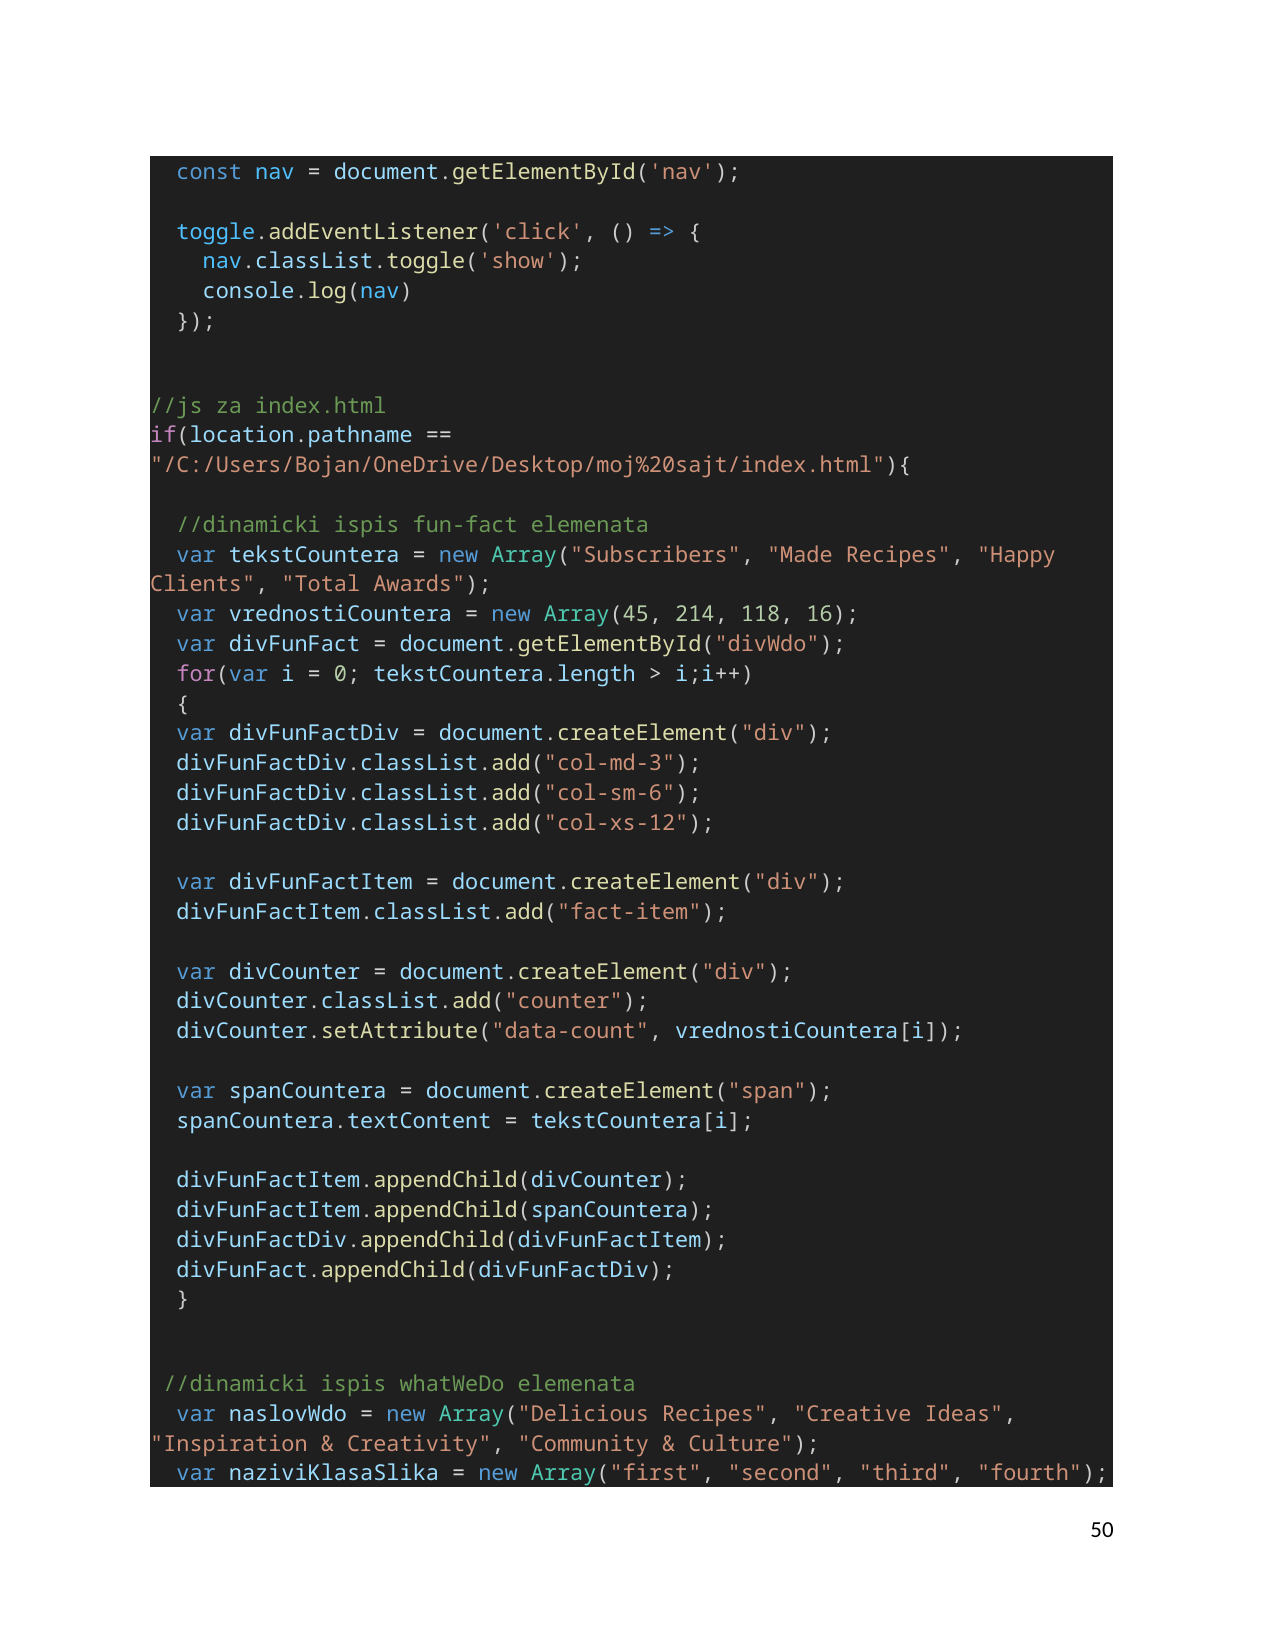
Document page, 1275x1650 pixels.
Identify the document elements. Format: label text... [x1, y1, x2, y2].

text } [150, 1283, 1113, 1313]
text console.log(nav) [150, 275, 1113, 305]
text divCounter.setAttribute("data-count", vrednostiCountera[i]); [150, 1015, 1113, 1045]
text var spanCountera = document.createElement("span"); [150, 1075, 1113, 1104]
text var divFunFactDiv = document.createElement("div"); [150, 717, 1113, 747]
text divFunFactDiv.classList.add("col-sm-6"); [150, 777, 1113, 807]
text divFunFactItem.appendChild(spanCountera); [150, 1194, 1113, 1224]
text divFunFactDiv.classList.add("col-md-3"); [150, 747, 1113, 777]
text for(var i = 0; tekstCountera.length > i;i++) [150, 658, 1113, 687]
text var tekstCountera = new Array("Subscribers", "Made Recipes", "Happy Clients", "Total Awards"); [150, 538, 1113, 598]
text var divFunFactItem = document.createElement("div"); [150, 866, 1113, 896]
text }); [150, 305, 1113, 335]
text toggle.addEventListener('click', () => { [150, 216, 1113, 245]
text if(location.pathname == "/C:/Users/Bojan/OneDrive/Desktop/moj%20sajt/index.html"){ [150, 419, 1113, 479]
text var naslovWdo = new Array("Delicious Recipes", "Creative Ideas", "Inspiration & Creativity", "Community & Culture"); [150, 1398, 1113, 1457]
text divFunFactDiv.appendChild(divFunFactItem); [150, 1224, 1113, 1253]
text var vrednostiCountera = new Array(45, 214, 118, 16); [150, 598, 1113, 628]
text divFunFact.appendChild(divFunFactDiv); [150, 1253, 1113, 1283]
text //dinamicki ispis whatWeDo elemenata [150, 1368, 1113, 1398]
text divFunFactDiv.classList.add("col-xs-12"); [150, 807, 1113, 836]
text divCounter.classList.add("counter"); [150, 985, 1113, 1015]
text var naziviKlasaSlika = new Array("first", "second", "third", "fourth"); [150, 1457, 1113, 1487]
text nav.classList.toggle('show'); [150, 245, 1113, 275]
text var divCounter = document.createElement("div"); [150, 956, 1113, 985]
text const nav = document.getElementById('nav'); [150, 156, 1113, 186]
text //dinamicki ispis fun-fact elemenata [150, 509, 1113, 538]
text { [150, 687, 1113, 717]
text var divFunFact = document.getElementById("divWdo"); [150, 628, 1113, 658]
text divFunFactItem.classList.add("fact-item"); [150, 896, 1113, 926]
text spanCountera.textContent = tekstCountera[i]; [150, 1104, 1113, 1134]
text //js za index.html [150, 389, 1113, 419]
text divFunFactItem.appendChild(divCounter); [150, 1164, 1113, 1194]
